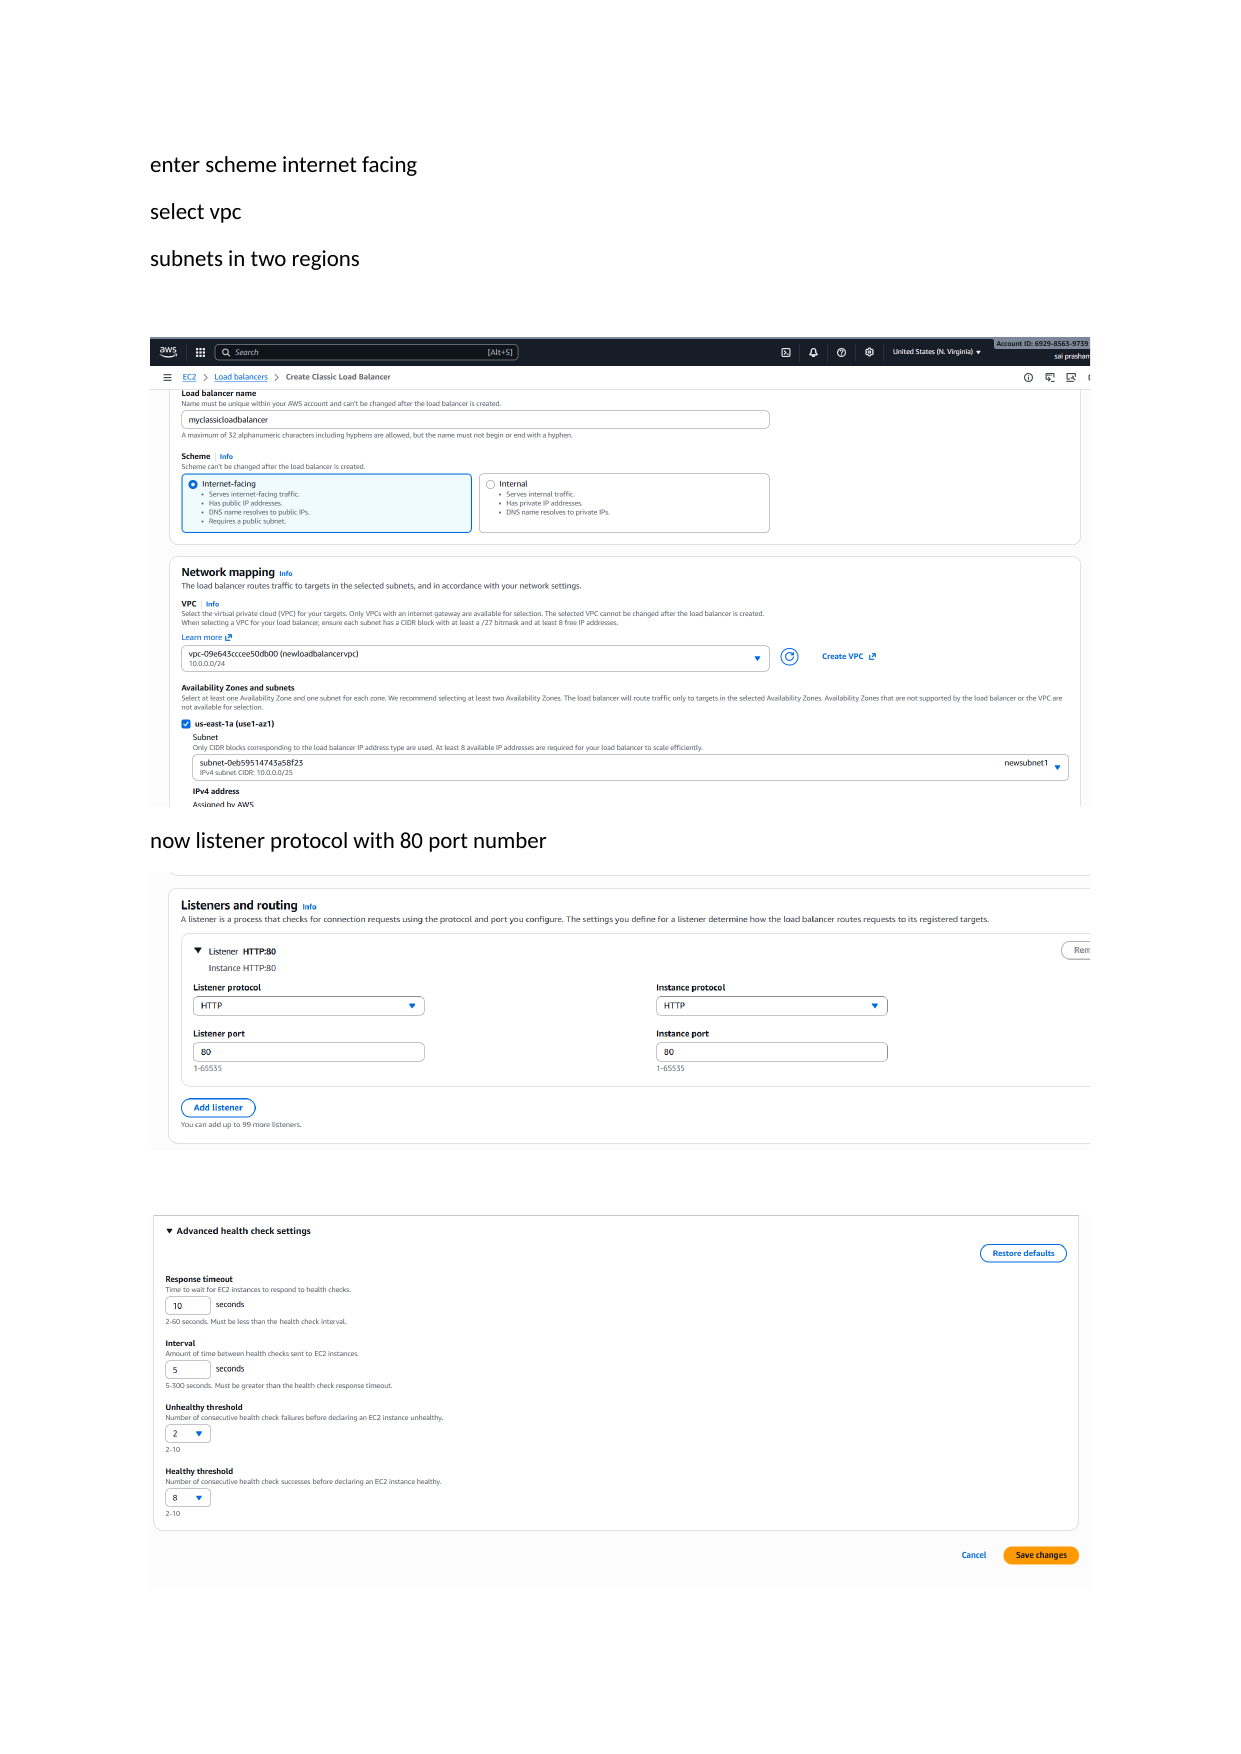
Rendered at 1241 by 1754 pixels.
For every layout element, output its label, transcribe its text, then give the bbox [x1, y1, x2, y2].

text select vpc [150, 197, 1090, 225]
text enter scheme internet facing [150, 150, 1090, 178]
text subnets in two regions [150, 244, 1090, 272]
picture [150, 1215, 1091, 1587]
picture [150, 337, 1091, 807]
picture [150, 872, 1091, 1150]
text now listener protocol with 80 port number [150, 826, 1090, 854]
